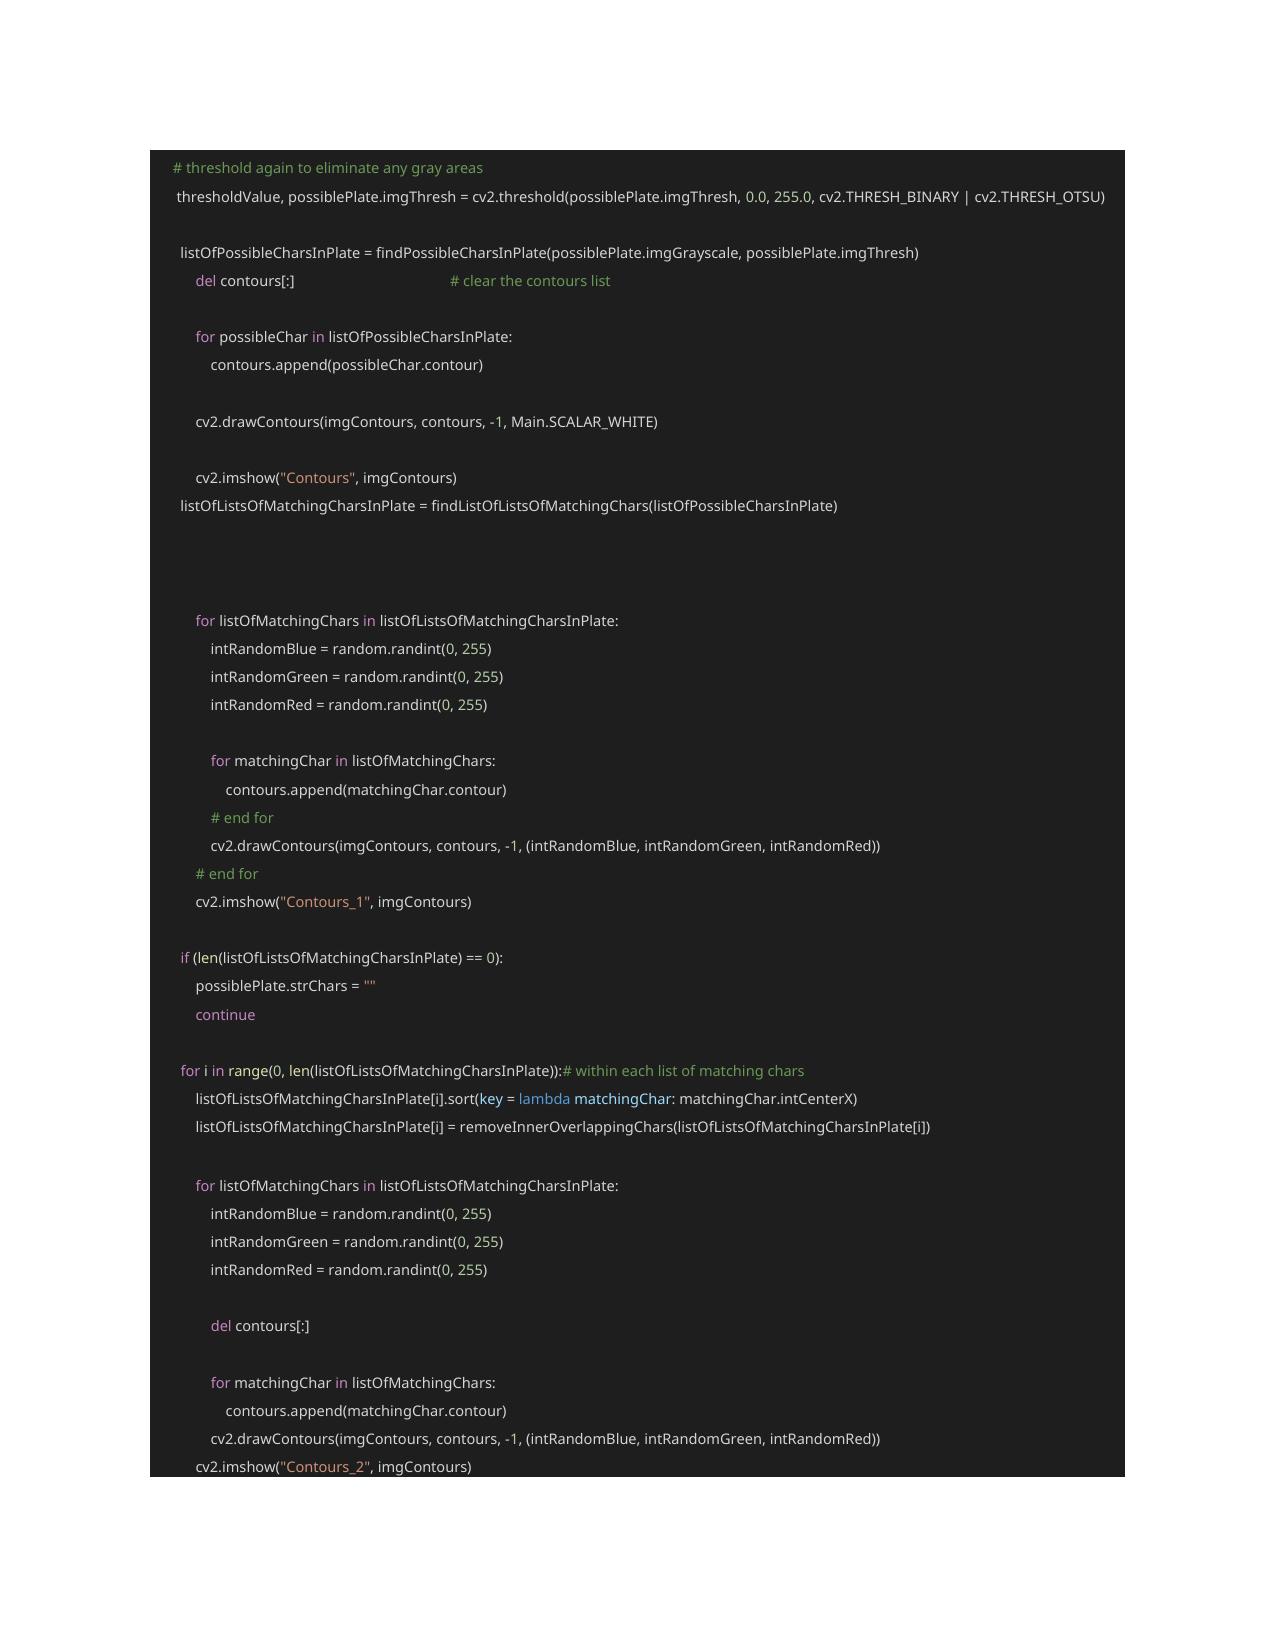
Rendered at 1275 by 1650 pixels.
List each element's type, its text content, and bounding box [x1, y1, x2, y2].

text cv2.drawContours(imgContours, contours, -1, (intRandomBlue, intRandomGreen, intRandomRed)) [150, 1420, 1125, 1448]
text if (len(listOfListsOfMatchingCharsInPlate) == 0): [150, 940, 1125, 968]
text possiblePlate.strChars = "" [150, 968, 1125, 996]
text contours.append(matchingChar.contour) [150, 1392, 1125, 1420]
text cv2.imshow("Contours_2", imgContours) [150, 1448, 1125, 1477]
text for i in range(0, len(listOfListsOfMatchingCharsInPlate)):# within each list of matching chars [150, 1052, 1125, 1081]
text intRandomGreen = random.randint(0, 255) [150, 1223, 1125, 1252]
text intRandomRed = random.randint(0, 255) [150, 687, 1125, 715]
text continue [150, 996, 1125, 1024]
text del contours[:] [150, 1308, 1125, 1336]
text for matchingChar in listOfMatchingChars: [150, 1364, 1125, 1392]
text listOfListsOfMatchingCharsInPlate[i] = removeInnerOverlappingChars(listOfListsOfMatchingCharsInPlate[i]) [150, 1109, 1125, 1137]
text del contours[:] # clear the contours list [150, 262, 1125, 291]
text # end for [150, 799, 1125, 827]
text thresholdValue, possiblePlate.imgThresh = cv2.threshold(possiblePlate.imgThresh, 0.0, 255.0, cv2.THRESH_BINARY | cv2.THRESH_OTSU) [150, 178, 1125, 206]
text intRandomBlue = random.randint(0, 255) [150, 1195, 1125, 1223]
text for matchingChar in listOfMatchingChars: [150, 743, 1125, 771]
text listOfListsOfMatchingCharsInPlate[i].sort(key = lambda matchingChar: matchingChar.intCenterX) [150, 1081, 1125, 1109]
text for listOfMatchingChars in listOfListsOfMatchingCharsInPlate: [150, 1167, 1125, 1195]
text for listOfMatchingChars in listOfListsOfMatchingCharsInPlate: [150, 602, 1125, 631]
text cv2.imshow("Contours_1", imgContours) [150, 884, 1125, 912]
text # end for [150, 856, 1125, 884]
text # threshold again to eliminate any gray areas [150, 150, 1125, 178]
text contours.append(matchingChar.contour) [150, 771, 1125, 799]
text listOfPossibleCharsInPlate = findPossibleCharsInPlate(possiblePlate.imgGrayscale, possiblePlate.imgThresh) [150, 234, 1125, 262]
text cv2.drawContours(imgContours, contours, -1, (intRandomBlue, intRandomGreen, intRandomRed)) [150, 827, 1125, 856]
text cv2.imshow("Contours", imgContours) [150, 459, 1125, 487]
text listOfListsOfMatchingCharsInPlate = findListOfListsOfMatchingChars(listOfPossibleCharsInPlate) [150, 487, 1125, 516]
text intRandomRed = random.randint(0, 255) [150, 1252, 1125, 1280]
text intRandomBlue = random.randint(0, 255) [150, 631, 1125, 659]
text intRandomGreen = random.randint(0, 255) [150, 659, 1125, 687]
text contours.append(possibleChar.contour) [150, 347, 1125, 375]
text for possibleChar in listOfPossibleCharsInPlate: [150, 319, 1125, 347]
text cv2.drawContours(imgContours, contours, -1, Main.SCALAR_WHITE) [150, 403, 1125, 431]
